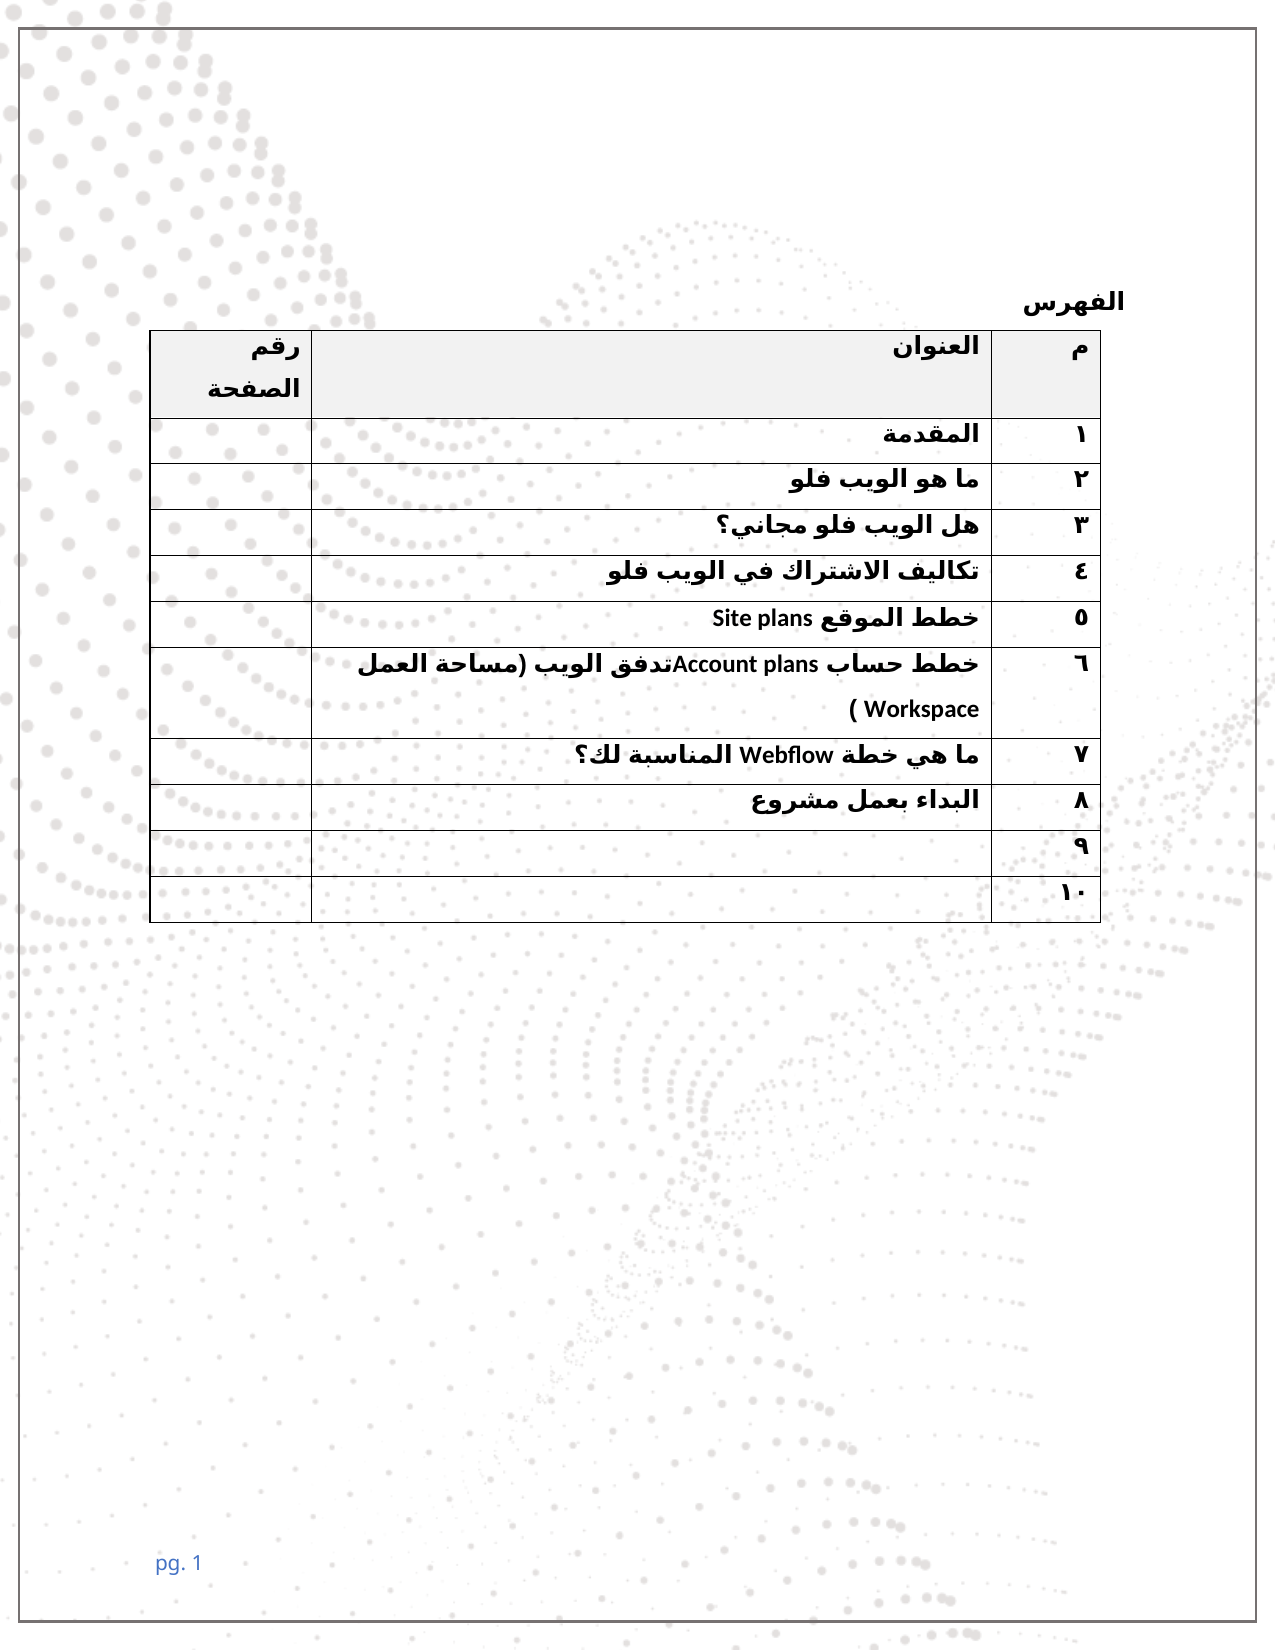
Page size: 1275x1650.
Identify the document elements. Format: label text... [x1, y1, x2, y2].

table_cell [151, 510, 311, 555]
table_cell [312, 831, 991, 876]
table_header رقم الصفحة [151, 331, 311, 417]
table_cell ما هي خطة Webflow المناسبة لك؟ [312, 739, 991, 784]
table_header م [992, 331, 1100, 417]
table_cell ٤ [992, 556, 1100, 601]
table_cell ٨ [992, 785, 1100, 830]
table_cell [151, 785, 311, 830]
table_cell البداء بعمل مشروع [312, 785, 991, 830]
table_cell [312, 877, 991, 922]
table_cell ١٠ [992, 877, 1100, 922]
text الفهرس [150, 287, 1125, 316]
table_cell [151, 877, 311, 922]
table_cell ٣ [992, 510, 1100, 555]
table_cell تكاليف الاشتراك في الويب فلو [312, 556, 991, 601]
table_cell ٩ [992, 831, 1100, 876]
table_cell ٢ [992, 464, 1100, 509]
table_cell هل الويب فلو مجاني؟ [312, 510, 991, 555]
table_cell [151, 419, 311, 463]
table_cell خطط حساب Account plansتدفق الويب (مساحة العملWorkspace ) [312, 648, 991, 738]
table_cell ٧ [992, 739, 1100, 784]
table_cell ١ [992, 419, 1100, 463]
table_cell ٥ [992, 602, 1100, 647]
table_cell [151, 464, 311, 509]
table_cell [151, 739, 311, 784]
table_cell [151, 831, 311, 876]
table_cell [151, 602, 311, 647]
table_cell ٦ [992, 648, 1100, 738]
table_cell المقدمة [312, 419, 991, 463]
table_cell خطط الموقع Site plans [312, 602, 991, 647]
table_cell [151, 648, 311, 738]
table_cell ما هو الويب فلو [312, 464, 991, 509]
table_header العنوان [312, 331, 991, 417]
table_cell [151, 556, 311, 601]
